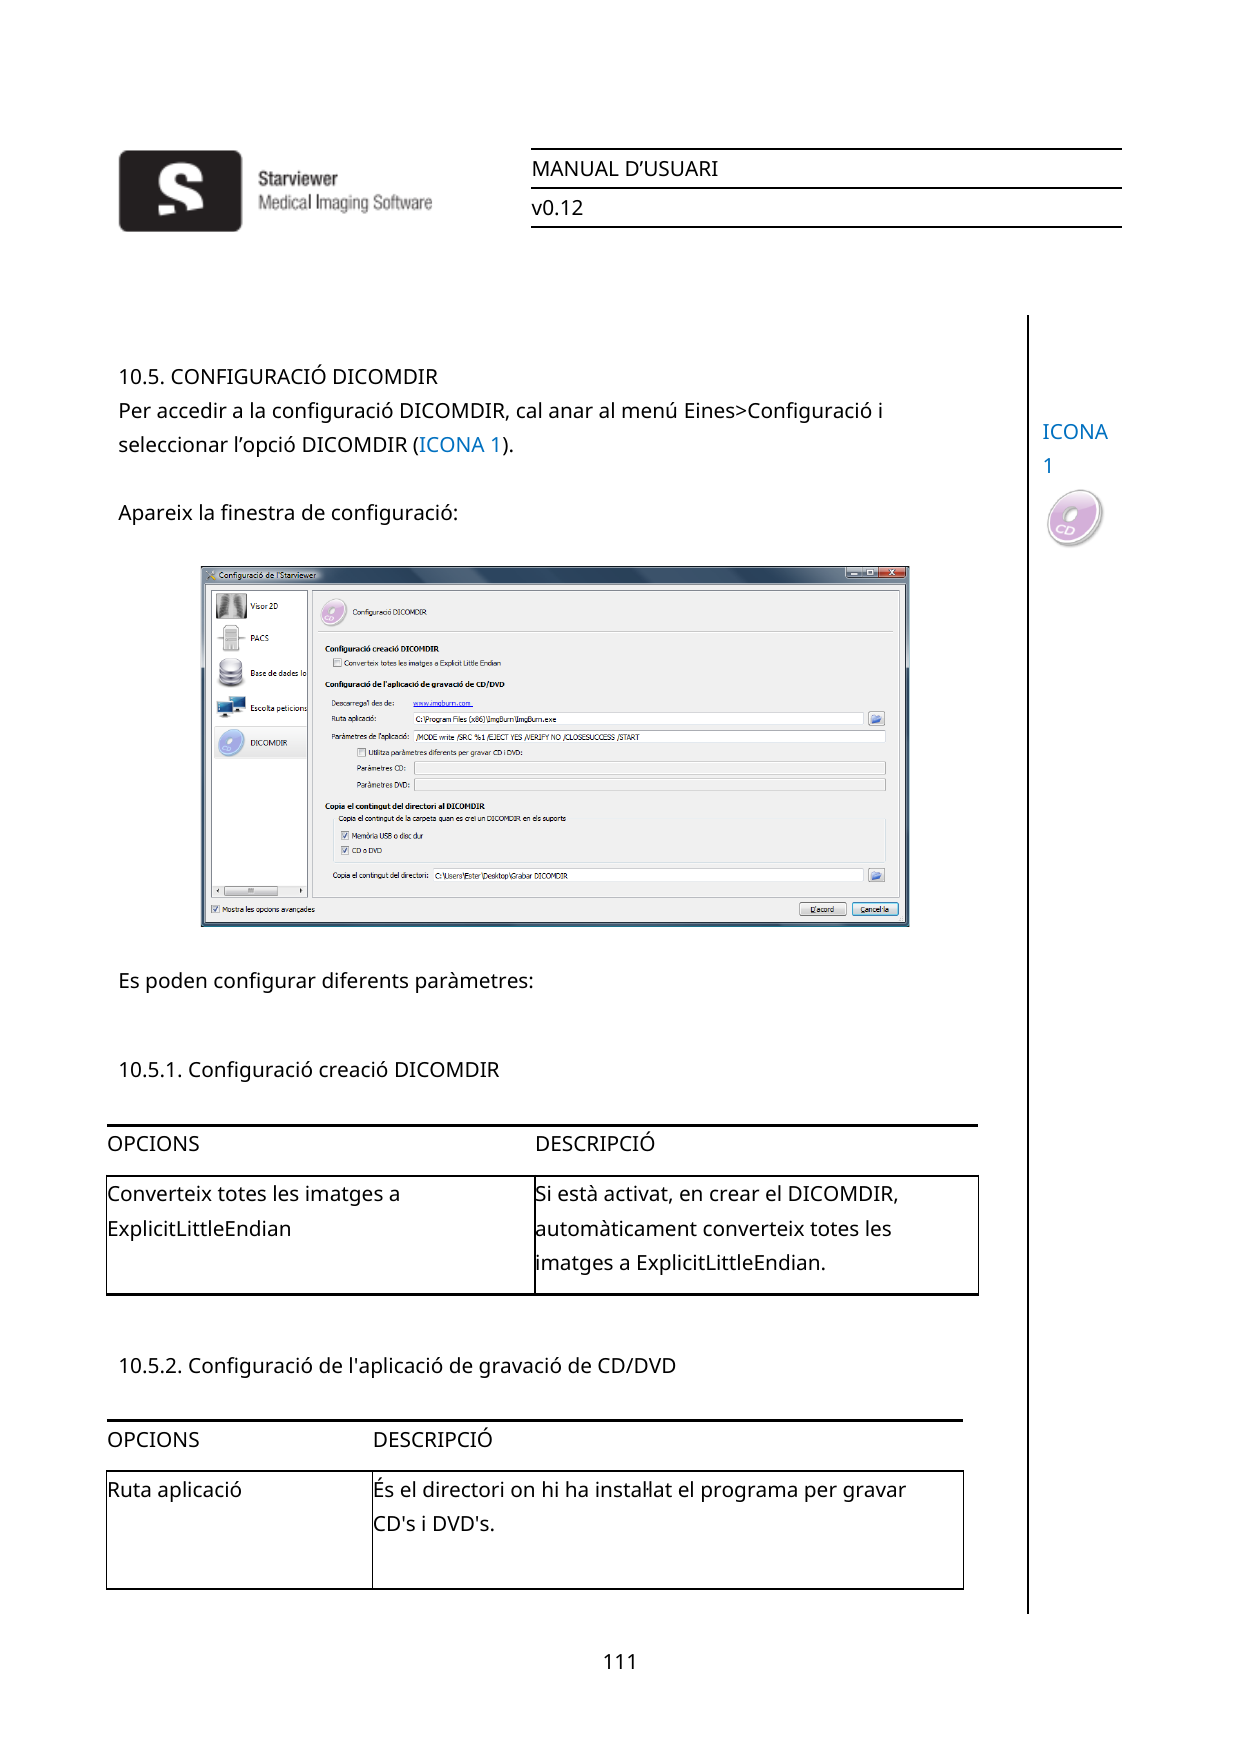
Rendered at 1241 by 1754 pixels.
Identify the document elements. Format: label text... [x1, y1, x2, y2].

table_header opcions [107, 1127, 535, 1174]
subtitle Configuració de l'aplicació de gravació de CD/DVD [118, 1351, 1027, 1379]
table_header descripció [373, 1422, 963, 1470]
table_header ICONA 1 [1029, 315, 1122, 1614]
table_header descripció [535, 1127, 978, 1174]
picture [1042, 485, 1107, 549]
subtitle Configuració creació DICOMDIR [118, 1055, 1027, 1084]
text Apareix la finestra de configuració: [118, 498, 1027, 527]
table_cell Converteix totes les imatges a ExplicitLittleEndian [107, 1177, 534, 1293]
subtitle Configuració DICOMDIR [118, 362, 1027, 391]
table_cell Si està activat, en crear el DICOMDIR, automàticament converteix totes les imatges a ExplicitLittleEndian. [536, 1177, 978, 1293]
text Es poden configurar diferents paràmetres: [118, 966, 1027, 995]
table_header opcions [107, 1422, 373, 1470]
text Per accedir a la configuració DICOMDIR, cal anar al menú Eines>Configuració i seleccionar l’opció DICOMDIR (ICONA 1). [118, 396, 1027, 459]
table_cell És el directori on hi ha instal·lat el programa per gravar CD's i DVD's. [373, 1472, 963, 1588]
table_cell Ruta aplicació [107, 1472, 372, 1588]
picture [200, 566, 910, 927]
